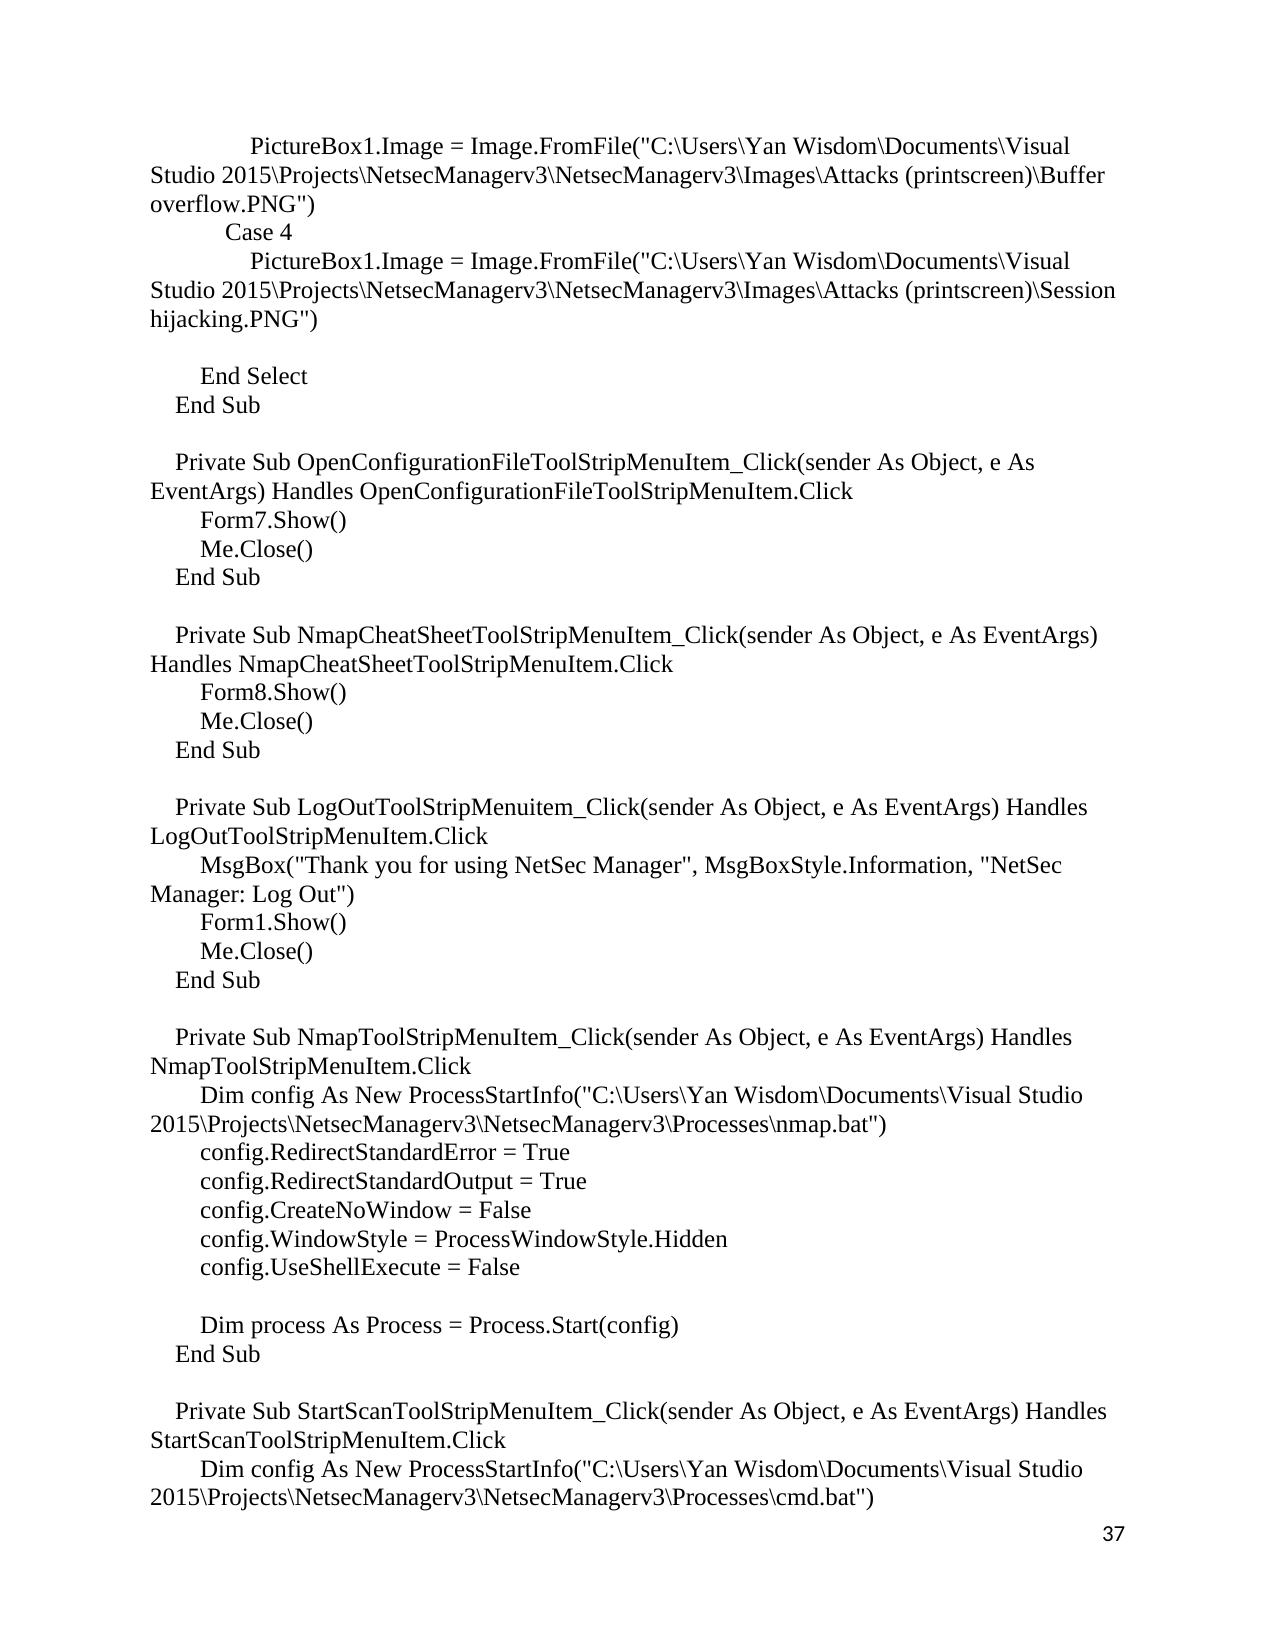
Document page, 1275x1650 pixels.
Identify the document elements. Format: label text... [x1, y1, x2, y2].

text Private Sub OpenConfigurationFileToolStripMenuItem_Click(sender As Object, e As EventArgs) Handles OpenConfigurationFileToolStripMenuItem.Click [150, 447, 1125, 505]
text MsgBox("Thank you for using NetSec Manager", MsgBoxStyle.Information, "NetSec Manager: Log Out") [150, 850, 1125, 907]
text End Sub [150, 390, 1125, 419]
text Case 4 [150, 217, 1125, 246]
text PictureBox1.Image = Image.FromFile("C:\Users\Yan Wisdom\Documents\Visual Studio 2015\Projects\NetsecManagerv3\NetsecManagerv3\Images\Attacks (printscreen)\Session hijacking.PNG") [150, 246, 1125, 332]
text Form8.Show() [150, 677, 1125, 706]
text Me.Close() [150, 534, 1125, 562]
text config.RedirectStandardError = True [150, 1137, 1125, 1166]
text Form7.Show() [150, 505, 1125, 534]
text End Sub [150, 735, 1125, 764]
text config.RedirectStandardOutput = True [150, 1166, 1125, 1195]
text Dim config As New ProcessStartInfo("C:\Users\Yan Wisdom\Documents\Visual Studio 2015\Projects\NetsecManagerv3\NetsecManagerv3\Processes\nmap.bat") [150, 1080, 1125, 1137]
text End Sub [150, 1339, 1125, 1367]
text Me.Close() [150, 706, 1125, 735]
text Private Sub NmapCheatSheetToolStripMenuItem_Click(sender As Object, e As EventArgs) Handles NmapCheatSheetToolStripMenuItem.Click [150, 620, 1125, 677]
text Form1.Show() [150, 907, 1125, 936]
text Me.Close() [150, 936, 1125, 965]
text config.UseShellExecute = False [150, 1252, 1125, 1281]
text Private Sub NmapToolStripMenuItem_Click(sender As Object, e As EventArgs) Handles NmapToolStripMenuItem.Click [150, 1022, 1125, 1080]
text Private Sub StartScanToolStripMenuItem_Click(sender As Object, e As EventArgs) Handles StartScanToolStripMenuItem.Click [150, 1396, 1125, 1454]
text PictureBox1.Image = Image.FromFile("C:\Users\Yan Wisdom\Documents\Visual Studio 2015\Projects\NetsecManagerv3\NetsecManagerv3\Images\Attacks (printscreen)\Buffer overflow.PNG") [150, 131, 1125, 217]
text config.WindowStyle = ProcessWindowStyle.Hidden [150, 1224, 1125, 1252]
text Dim process As Process = Process.Start(config) [150, 1310, 1125, 1339]
text config.CreateNoWindow = False [150, 1195, 1125, 1224]
text End Select [150, 361, 1125, 390]
text End Sub [150, 562, 1125, 591]
text Dim config As New ProcessStartInfo("C:\Users\Yan Wisdom\Documents\Visual Studio 2015\Projects\NetsecManagerv3\NetsecManagerv3\Processes\cmd.bat") [150, 1454, 1125, 1511]
text Private Sub LogOutToolStripMenuitem_Click(sender As Object, e As EventArgs) Handles LogOutToolStripMenuItem.Click [150, 792, 1125, 850]
text End Sub [150, 965, 1125, 994]
